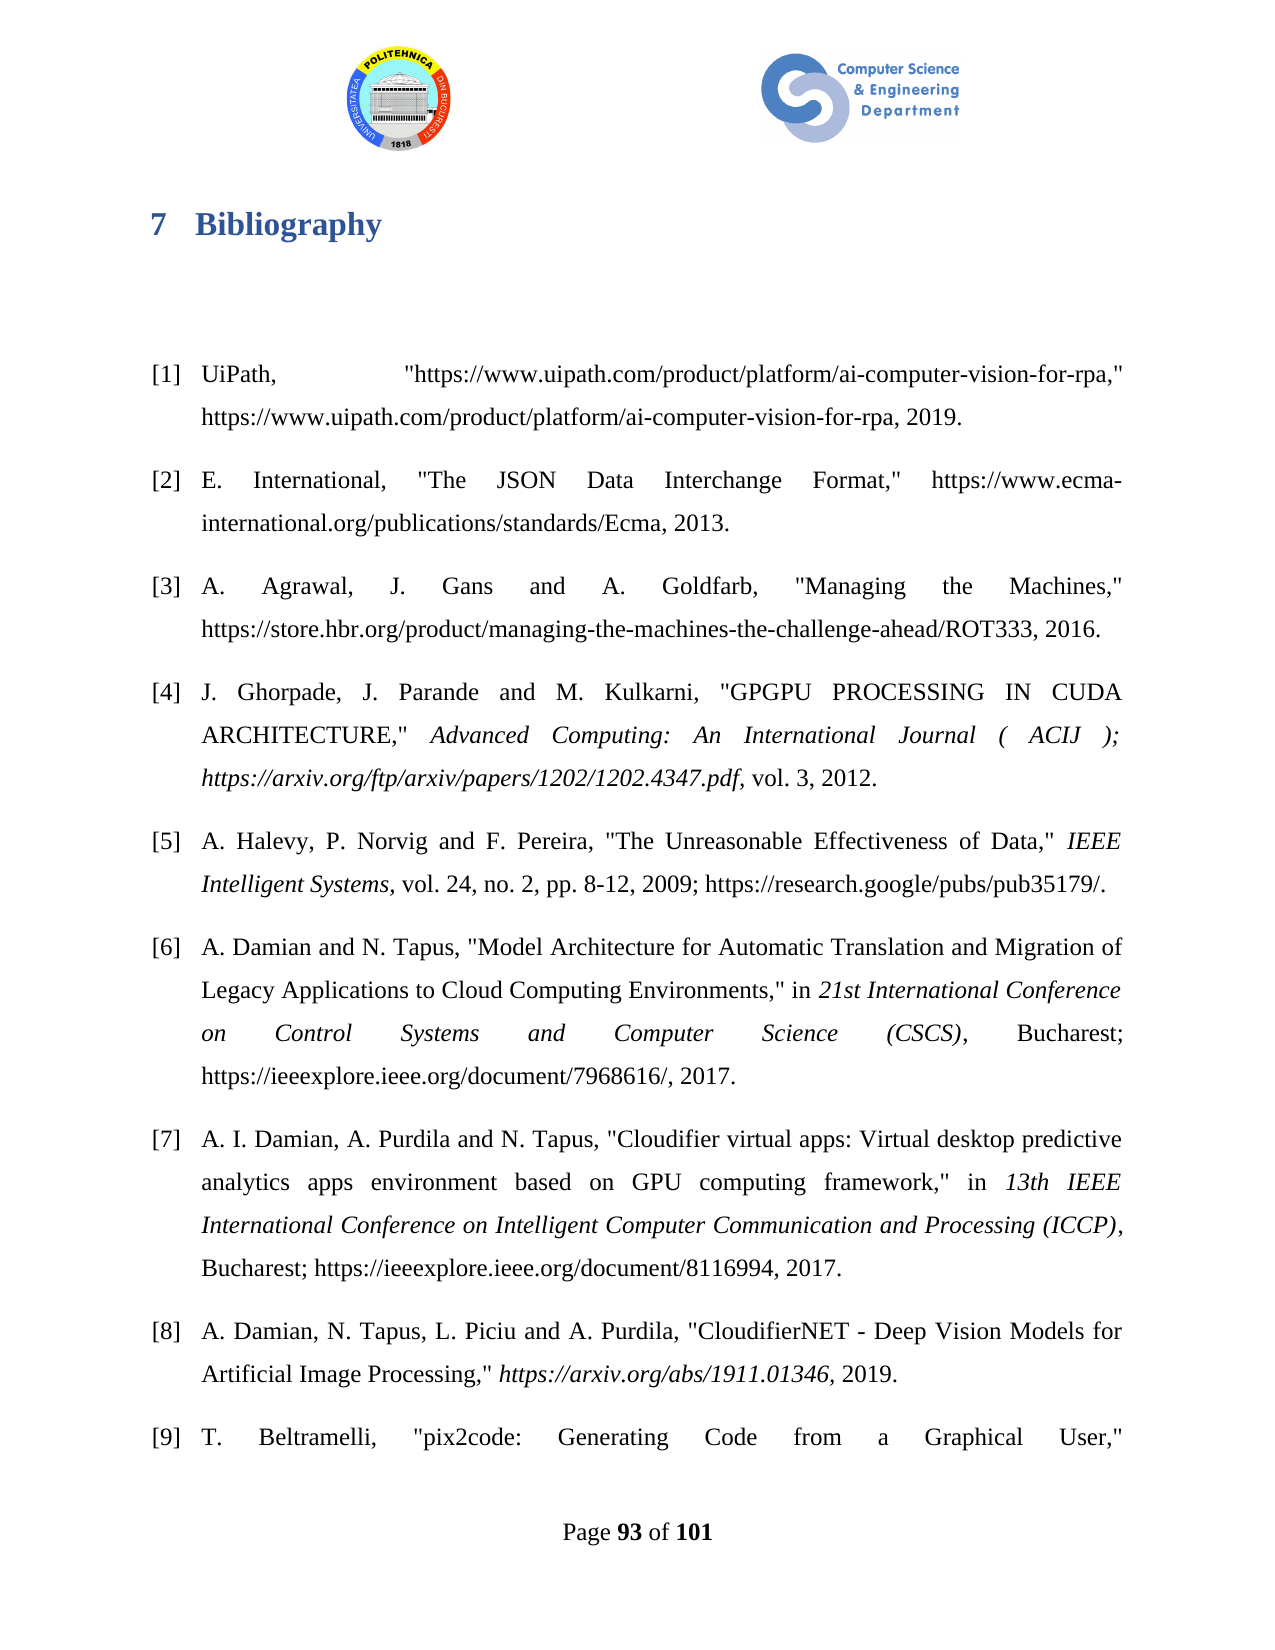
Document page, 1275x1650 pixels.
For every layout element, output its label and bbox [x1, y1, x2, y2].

picture [760, 53, 963, 144]
picture [346, 46, 451, 151]
